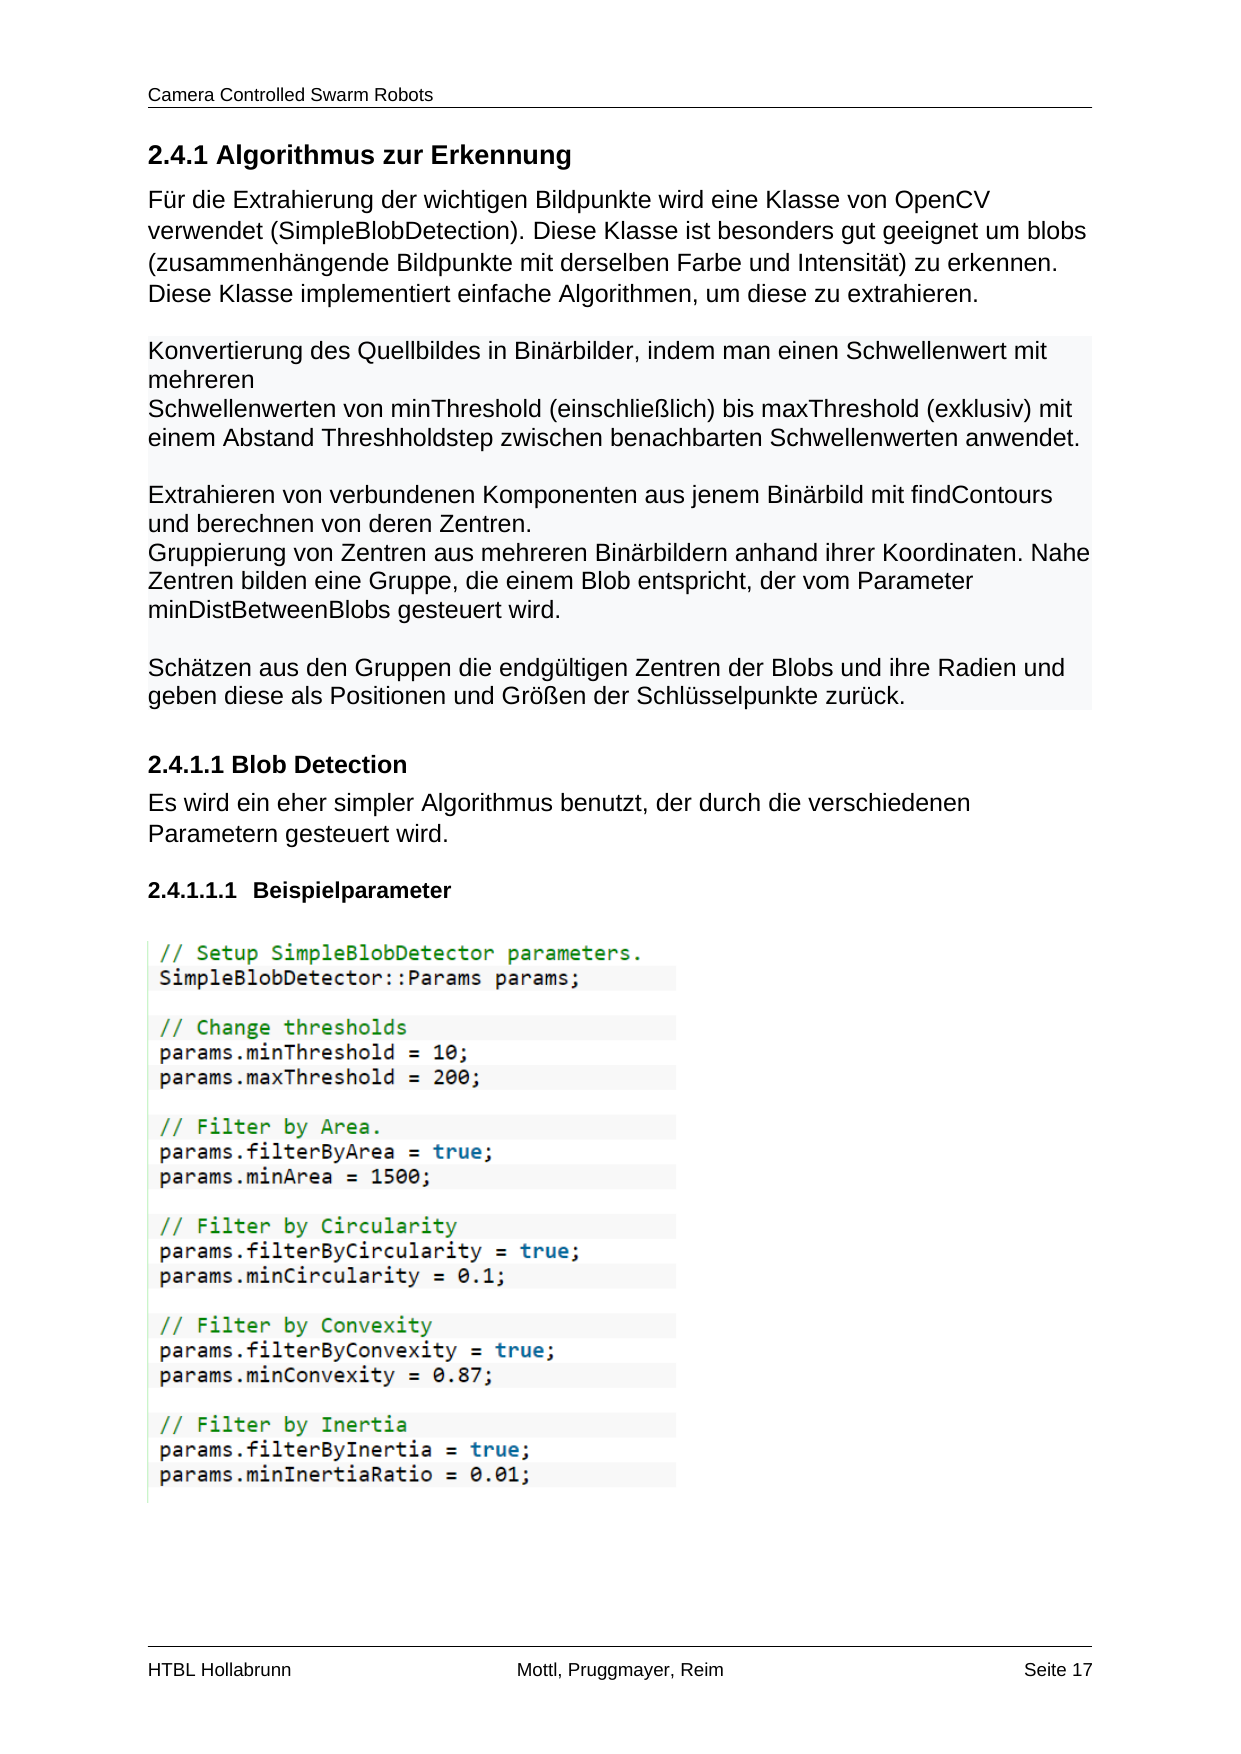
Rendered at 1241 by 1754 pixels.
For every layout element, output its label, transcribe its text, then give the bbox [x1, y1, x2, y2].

text Gruppierung von Zentren aus mehreren Binärbildern anhand ihrer Koordinaten. Nahe Zentren bilden eine Gruppe, die einem Blob entspricht, der vom Parameter minDistBetweenBlobs gesteuert wird. [148, 538, 1092, 624]
text Konvertierung des Quellbildes in Binärbilder, indem man einen Schwellenwert mit mehreren Schwellenwerten von minThreshold (einschließlich) bis maxThreshold (exklusiv) mit einem Abstand Threshholdstep zwischen benachbarten Schwellenwerten anwendet. [148, 336, 1092, 451]
text Für die Extrahierung der wichtigen Bildpunkte wird eine Klasse von OpenCV verwendet (SimpleBlobDetection). Diese Klasse ist besonders gut geeignet um blobs (zusammenhängende Bildpunkte mit derselben Farbe und Intensität) zu erkennen. Diese Klasse implementiert einfache Algorithmen, um diese zu extrahieren. [148, 183, 1092, 308]
subtitle Algorithmus zur Erkennung [148, 139, 1092, 170]
text Es wird ein eher simpler Algorithmus benutzt, der durch die verschiedenen Parametern gesteuert wird. [148, 785, 1092, 848]
text Schätzen aus den Gruppen die endgültigen Zentren der Blobs und ihre Radien und geben diese als Positionen und Größen der Schlüsselpunkte zurück. [148, 653, 1092, 710]
subtitle Blob Detection [148, 748, 1092, 779]
picture [147, 941, 677, 1503]
text Extrahieren von verbundenen Komponenten aus jenem Binärbild mit findContours und berechnen von deren Zentren. [148, 480, 1092, 538]
subtitle Beispielparameter [148, 873, 1092, 904]
